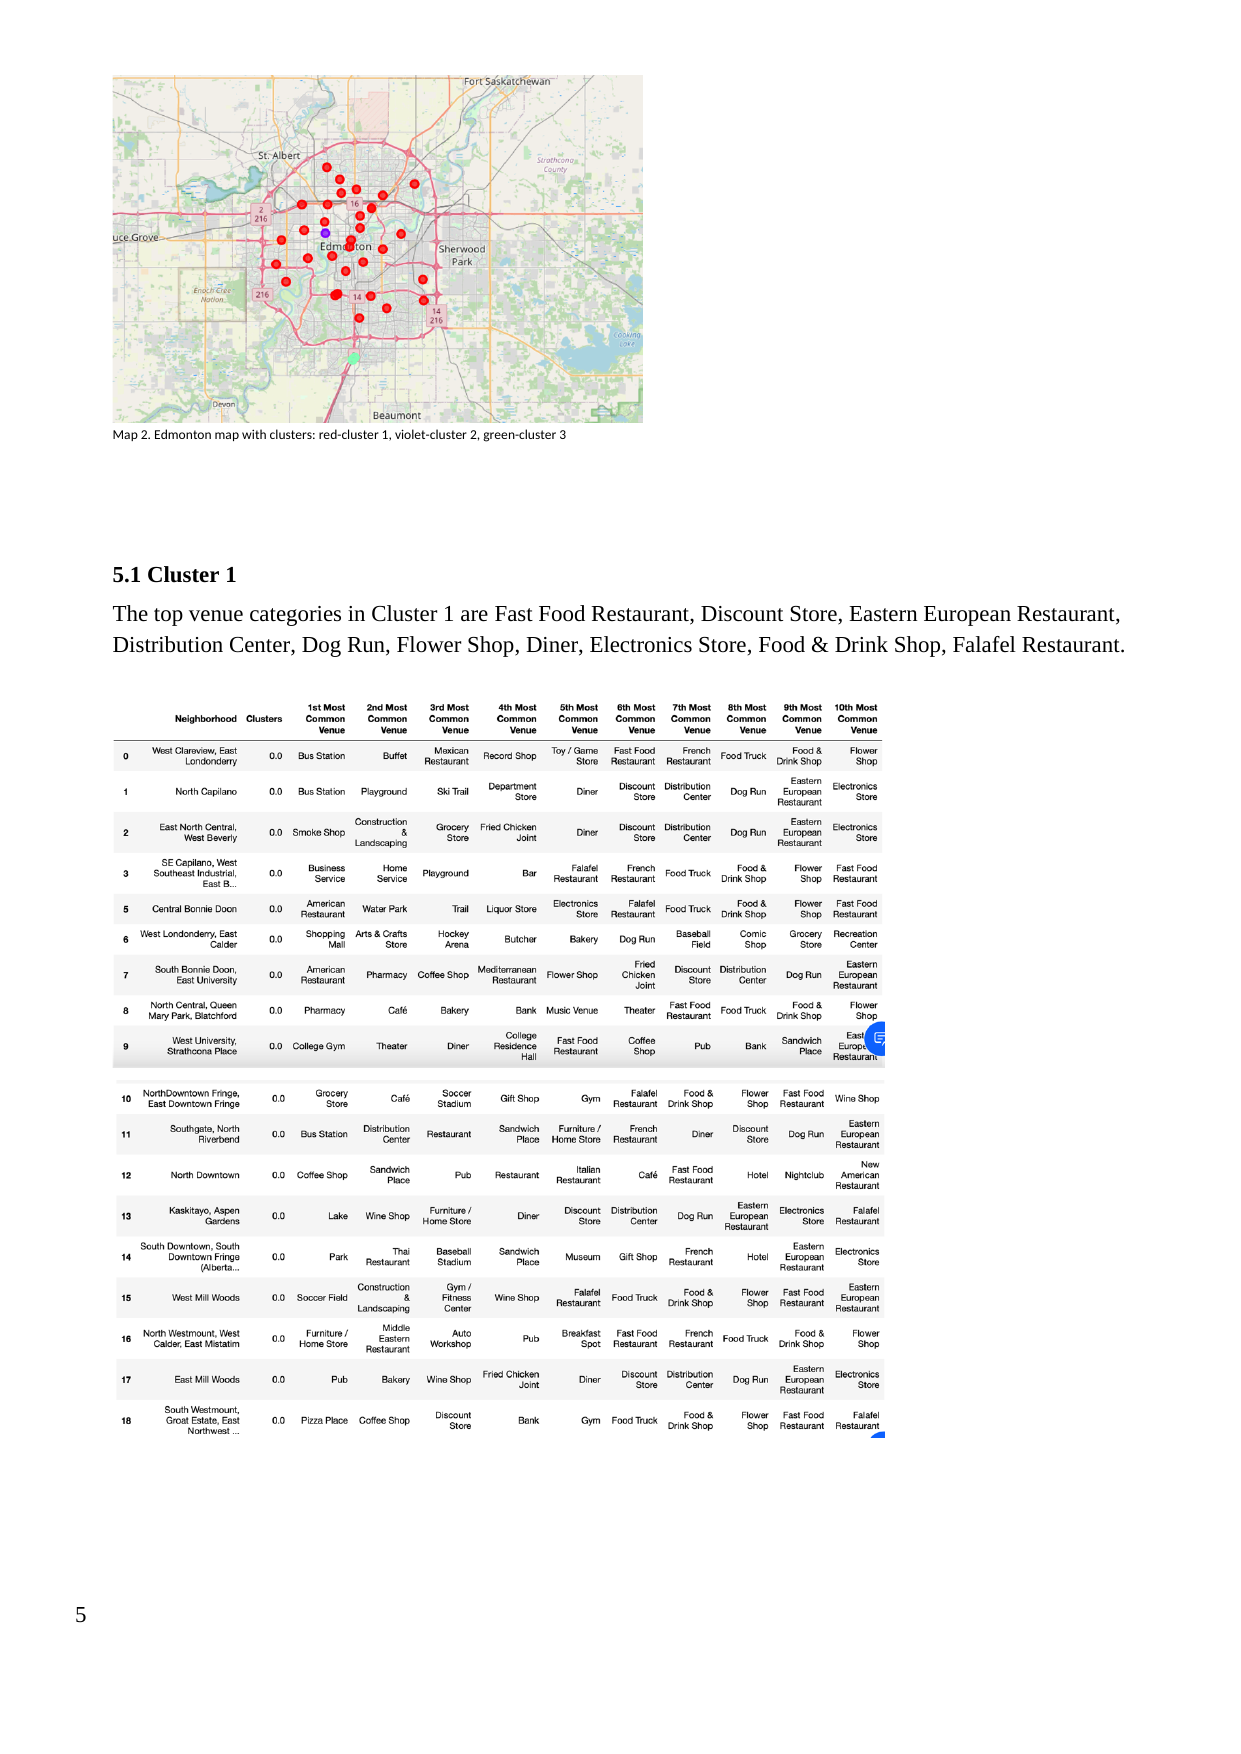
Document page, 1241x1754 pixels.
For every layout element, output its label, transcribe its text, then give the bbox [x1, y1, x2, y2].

text 5.1 Cluster 1 [75, 561, 1165, 587]
text The top venue categories in Cluster 1 are Fast Food Restaurant, Discount Store, Eastern European Restaurant, Distribution Center, Dog Run, Flower Shop, Diner, Electronics Store, Food & Drink Shop, Falafel Restaurant. [112, 600, 1165, 657]
picture [112, 1080, 885, 1438]
picture [112, 700, 885, 1068]
text Map 2. Edmonton map with clusters: red-cluster 1, violet-cluster 2, green-cluster 3 [75, 426, 1165, 442]
picture [112, 75, 643, 423]
